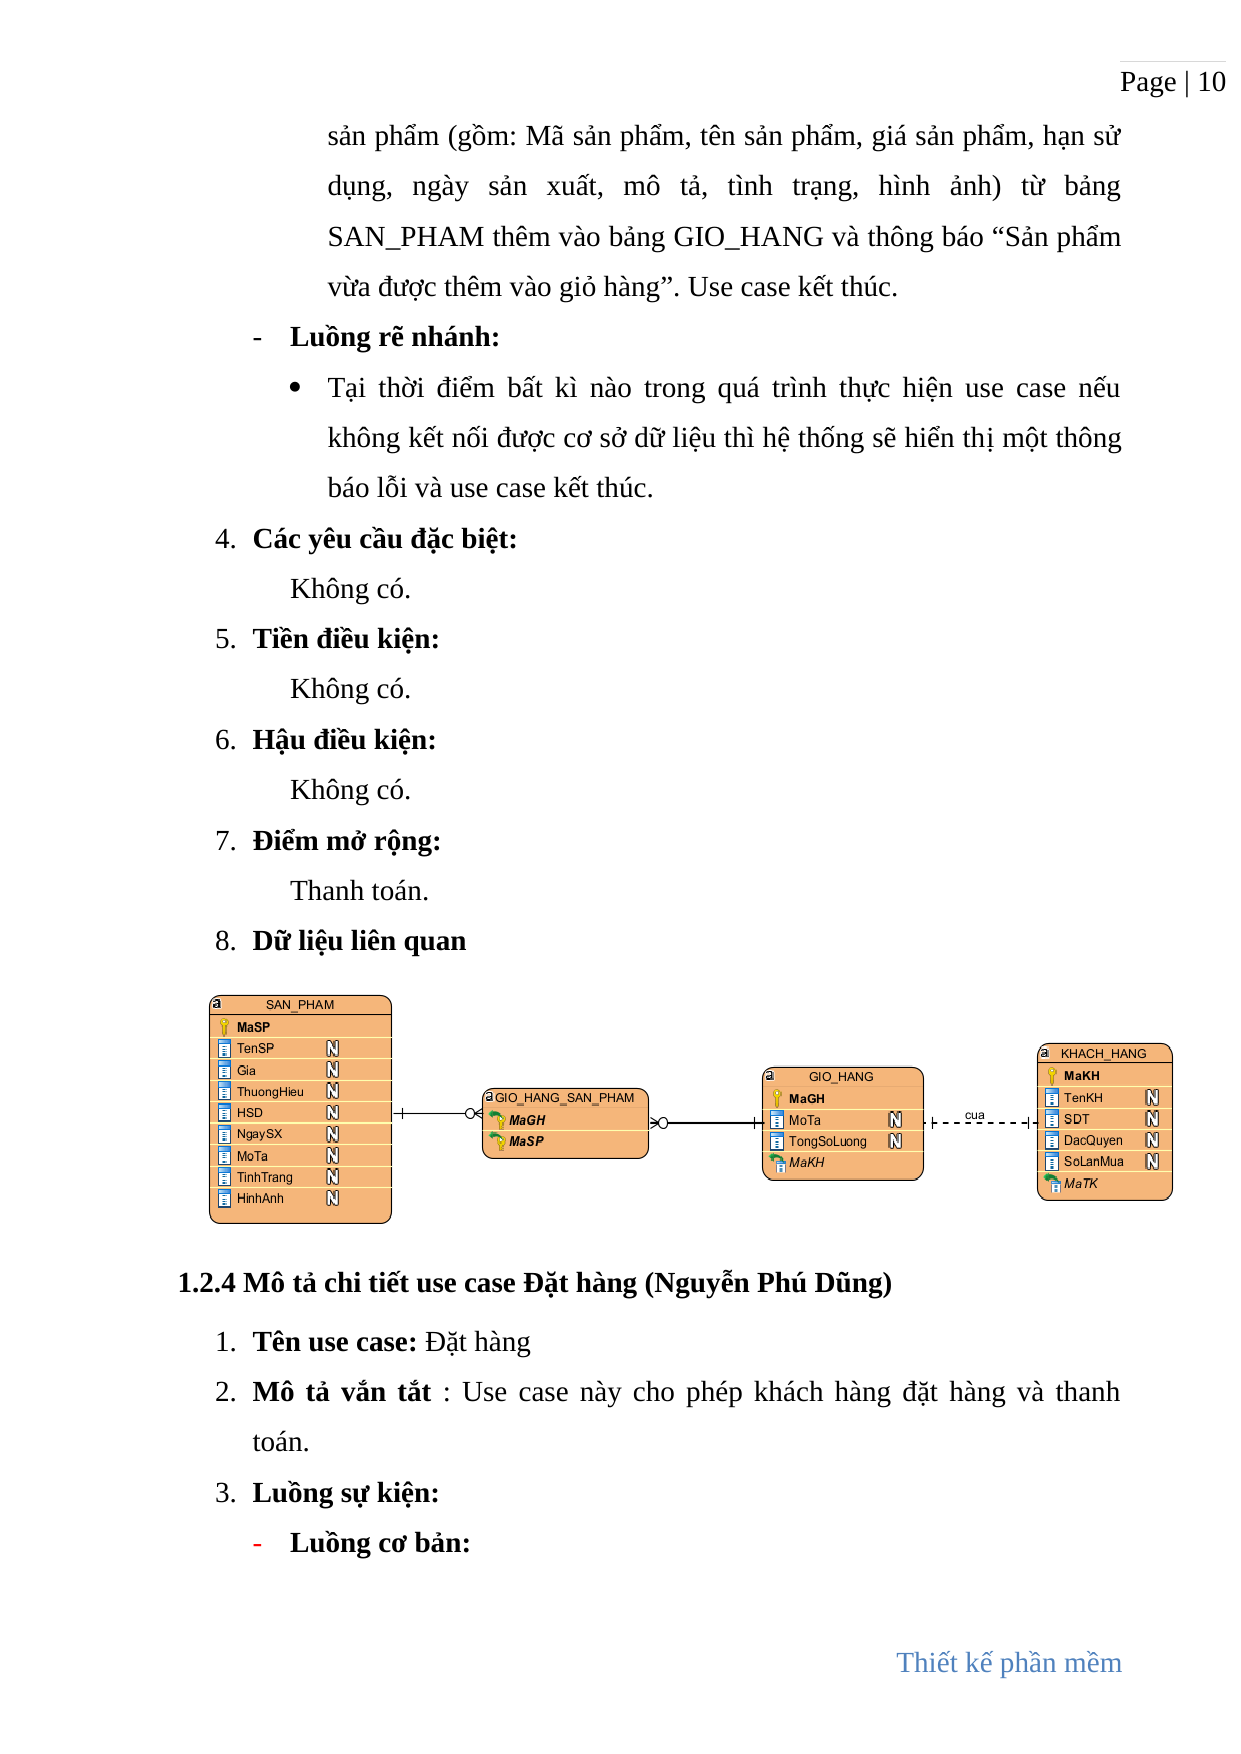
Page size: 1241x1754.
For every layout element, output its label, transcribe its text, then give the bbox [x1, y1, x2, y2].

list Luồng rẽ nhánh: [252, 319, 1122, 353]
list Tại thời điểm bất kì nào trong quá trình thực hiện use case nếu không kết nối được cơ sở dữ liệu thì hệ thống sẽ hiển thị một thông báo lỗi và use case kết thúc. [290, 370, 1122, 504]
list Các yêu cầu đặc biệt: [215, 521, 1122, 554]
text Không có. [290, 571, 1122, 604]
text Thanh toán. [290, 873, 1122, 906]
list Mô tả vắn tắt : Use case này cho phép khách hàng đặt hàng và thanh toán. [215, 1374, 1122, 1458]
subtitle 1.2.4 Mô tả chi tiết use case Đặt hàng (Nguyễn Phú Dũng) [177, 1265, 1122, 1299]
list Luồng sự kiện: [215, 1475, 1122, 1508]
list Điểm mở rộng: [215, 823, 1122, 856]
picture [177, 973, 1184, 1236]
list Hậu điều kiện: [215, 722, 1122, 756]
text Không có. [290, 772, 1122, 806]
list Tên use case: Đặt hàng [215, 1324, 1122, 1357]
list Luồng cơ bản: [290, 1525, 1122, 1559]
list Dữ liệu liên quan [215, 923, 1122, 957]
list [290, 118, 1122, 303]
list Tiền điều kiện: [215, 621, 1122, 655]
text Không có. [290, 672, 1122, 705]
